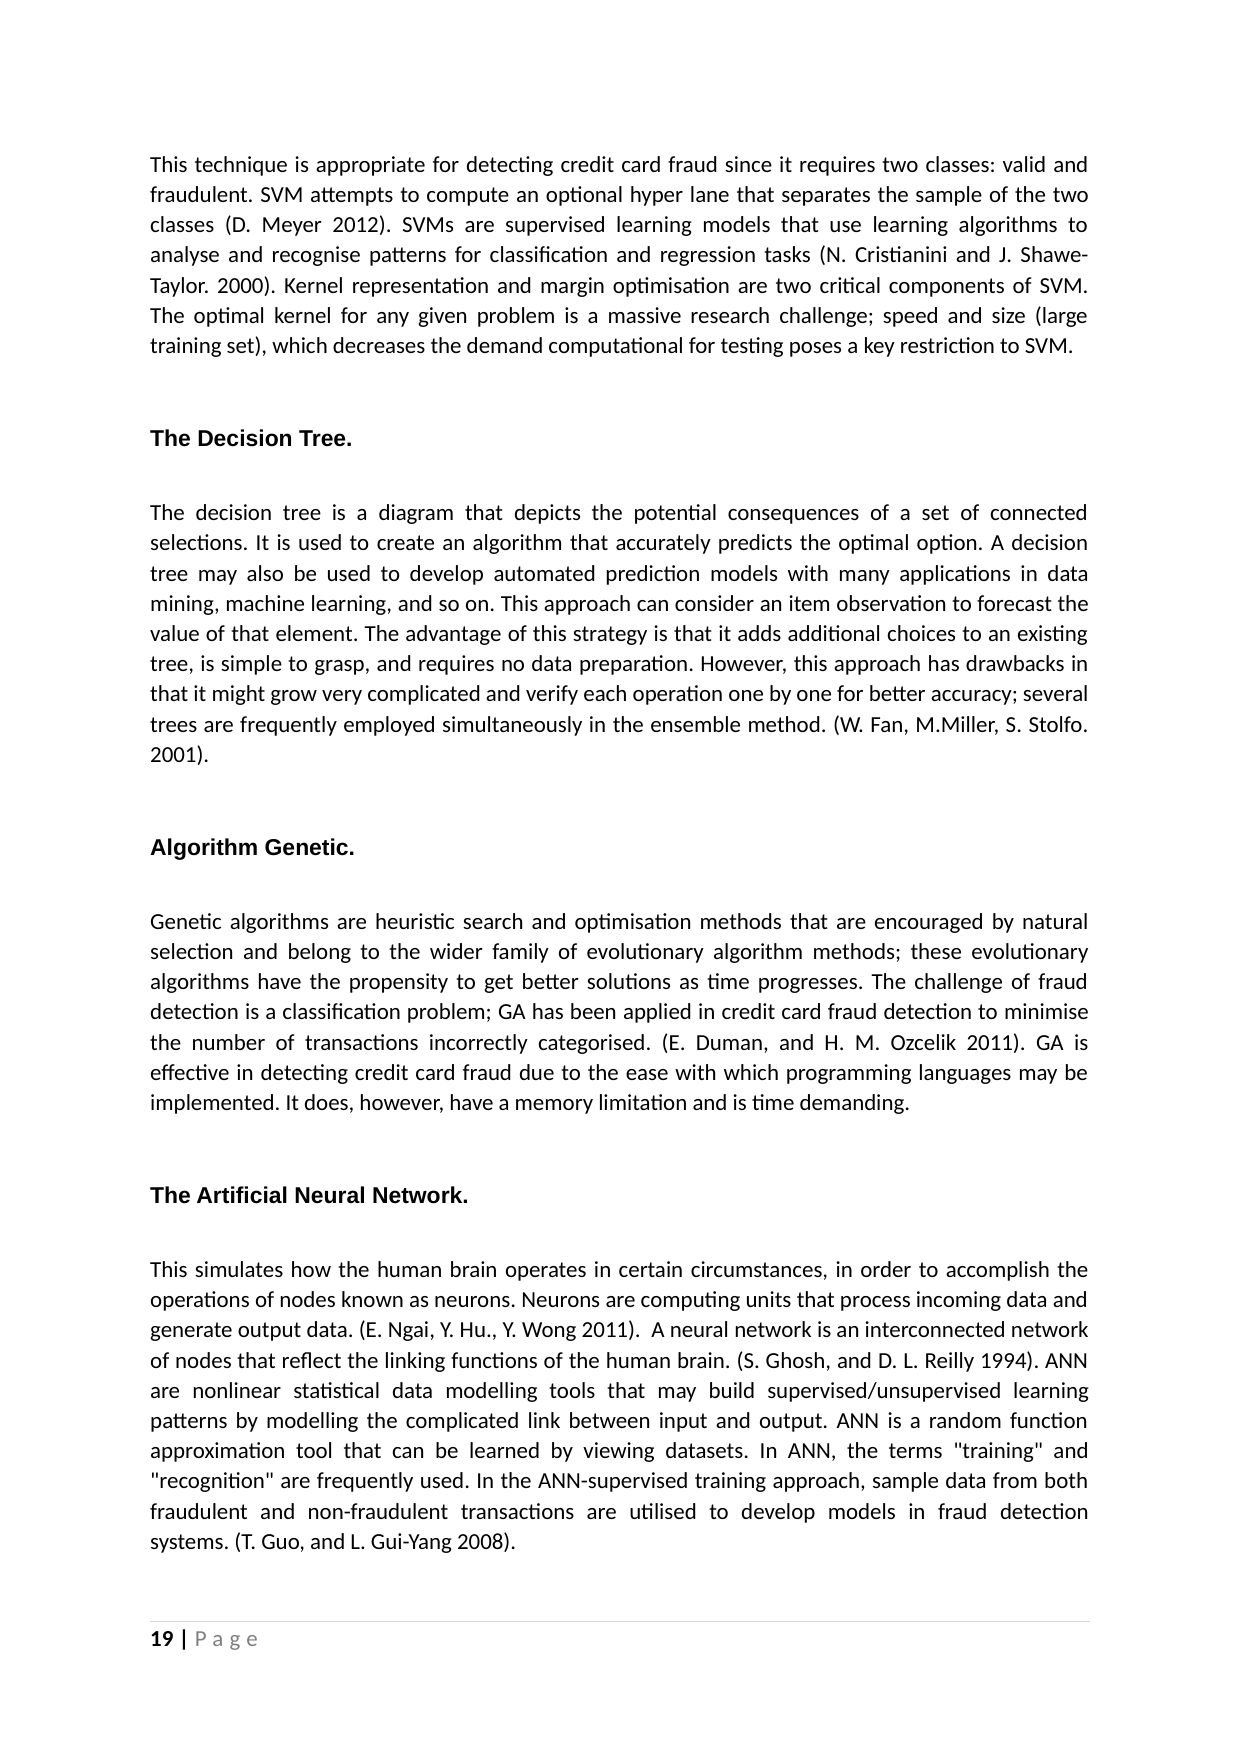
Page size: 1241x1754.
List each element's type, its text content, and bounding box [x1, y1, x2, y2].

text Algorithm Genetic. [150, 834, 1090, 860]
text Genetic algorithms are heuristic search and optimisation methods that are encouraged by natural selection and belong to the wider family of evolutionary algorithm methods; these evolutionary algorithms have the propensity to get better solutions as time progresses. The challenge of fraud detection is a classification problem; GA has been applied in credit card fraud detection to minimise the number of transactions incorrectly categorised. (E. Duman, and H. M. Ozcelik 2011). GA is effective in detecting credit card fraud due to the ease with which programming languages may be implemented. It does, however, have a memory limitation and is time demanding. [150, 907, 1090, 1116]
text This technique is appropriate for detecting credit card fraud since it requires two classes: valid and fraudulent. SVM attempts to compute an optional hyper lane that separates the sample of the two classes (D. Meyer 2012). SVMs are supervised learning models that use learning algorithms to analyse and recognise patterns for classification and regression tasks (N. Cristianini and J. Shawe-Taylor. 2000). Kernel representation and margin optimisation are two critical components of SVM. The optimal kernel for any given problem is a massive research challenge; speed and size (large training set), which decreases the demand computational for testing poses a key restriction to SVM. [150, 150, 1090, 359]
text The Artificial Neural Network. [150, 1182, 1090, 1208]
text The decision tree is a diagram that depicts the potential consequences of a set of connected selections. It is used to create an algorithm that accurately predicts the optimal option. A decision tree may also be used to develop automated prediction models with many applications in data mining, machine learning, and so on. This approach can consider an item observation to forecast the value of that element. The advantage of this strategy is that it adds additional choices to an existing tree, is simple to grasp, and requires no data preparation. However, this approach has drawbacks in that it might grow very complicated and verify each operation one by one for better accuracy; several trees are frequently employed simultaneously in the ensemble method. (W. Fan, M.Miller, S. Stolfo. 2001). [150, 498, 1090, 768]
text The Decision Tree. [150, 425, 1090, 451]
text This simulates how the human brain operates in certain circumstances, in order to accomplish the operations of nodes known as neurons. Neurons are computing units that process incoming data and generate output data. (E. Ngai, Y. Hu., Y. Wong 2011). A neural network is an interconnected network of nodes that reflect the linking functions of the human brain. (S. Ghosh, and D. L. Reilly 1994). ANN are nonlinear statistical data modelling tools that may build supervised/unsupervised learning patterns by modelling the complicated link between input and output. ANN is a random function approximation tool that can be learned by viewing datasets. In ANN, the terms "training" and "recognition" are frequently used. In the ANN-supervised training approach, sample data from both fraudulent and non-fraudulent transactions are utilised to develop models in fraud detection systems. (T. Guo, and L. Gui-Yang 2008). [150, 1255, 1090, 1555]
